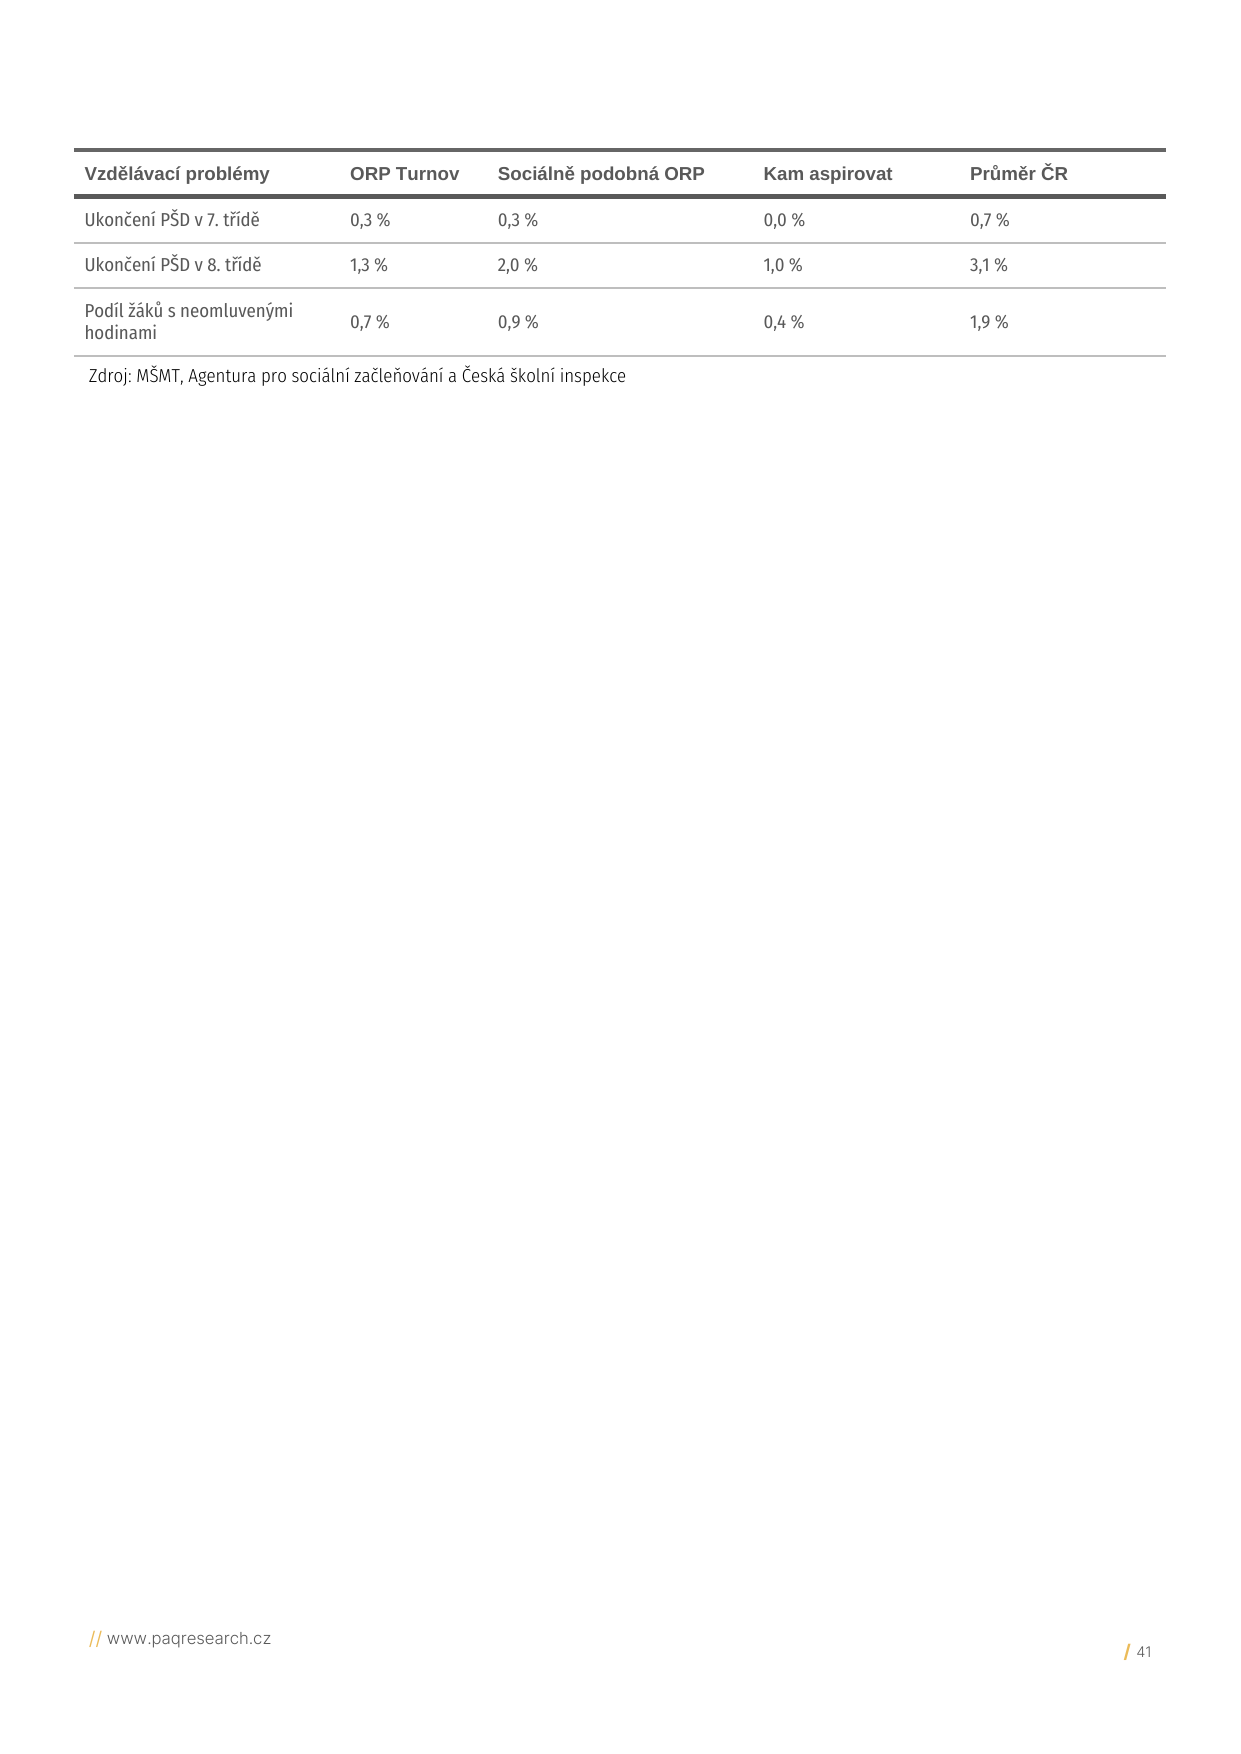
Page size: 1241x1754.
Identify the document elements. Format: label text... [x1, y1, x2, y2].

table_cell 0,3 % [340, 199, 487, 242]
table_cell 1,3 % [340, 244, 487, 287]
table_header ORP Turnov [340, 152, 487, 194]
table_cell 0,9 % [487, 289, 753, 355]
table_cell 3,1 % [960, 244, 1166, 287]
table_cell 0,7 % [960, 199, 1166, 242]
table_cell 0,4 % [753, 289, 959, 355]
table_cell 0,0 % [753, 199, 959, 242]
table_cell Ukončení PŠD v 7. třídě [74, 199, 339, 242]
table_cell Podíl žáků s neomluvenými hodinami [74, 289, 339, 355]
table_cell 0,7 % [340, 289, 487, 355]
table_header Sociálně podobná ORP [487, 152, 753, 194]
table_header Průměr ČR [960, 152, 1166, 194]
table_cell 1,9 % [960, 289, 1166, 355]
table_cell 2,0 % [487, 244, 753, 287]
table_header Vzdělávací problémy [74, 152, 339, 194]
table_cell Ukončení PŠD v 8. třídě [74, 244, 339, 287]
table_cell 0,3 % [487, 199, 753, 242]
text Zdroj: MŠMT, Agentura pro sociální začleňování a Česká školní inspekce [89, 357, 1152, 387]
table_header Kam aspirovat [753, 152, 959, 194]
table_cell 1,0 % [753, 244, 959, 287]
